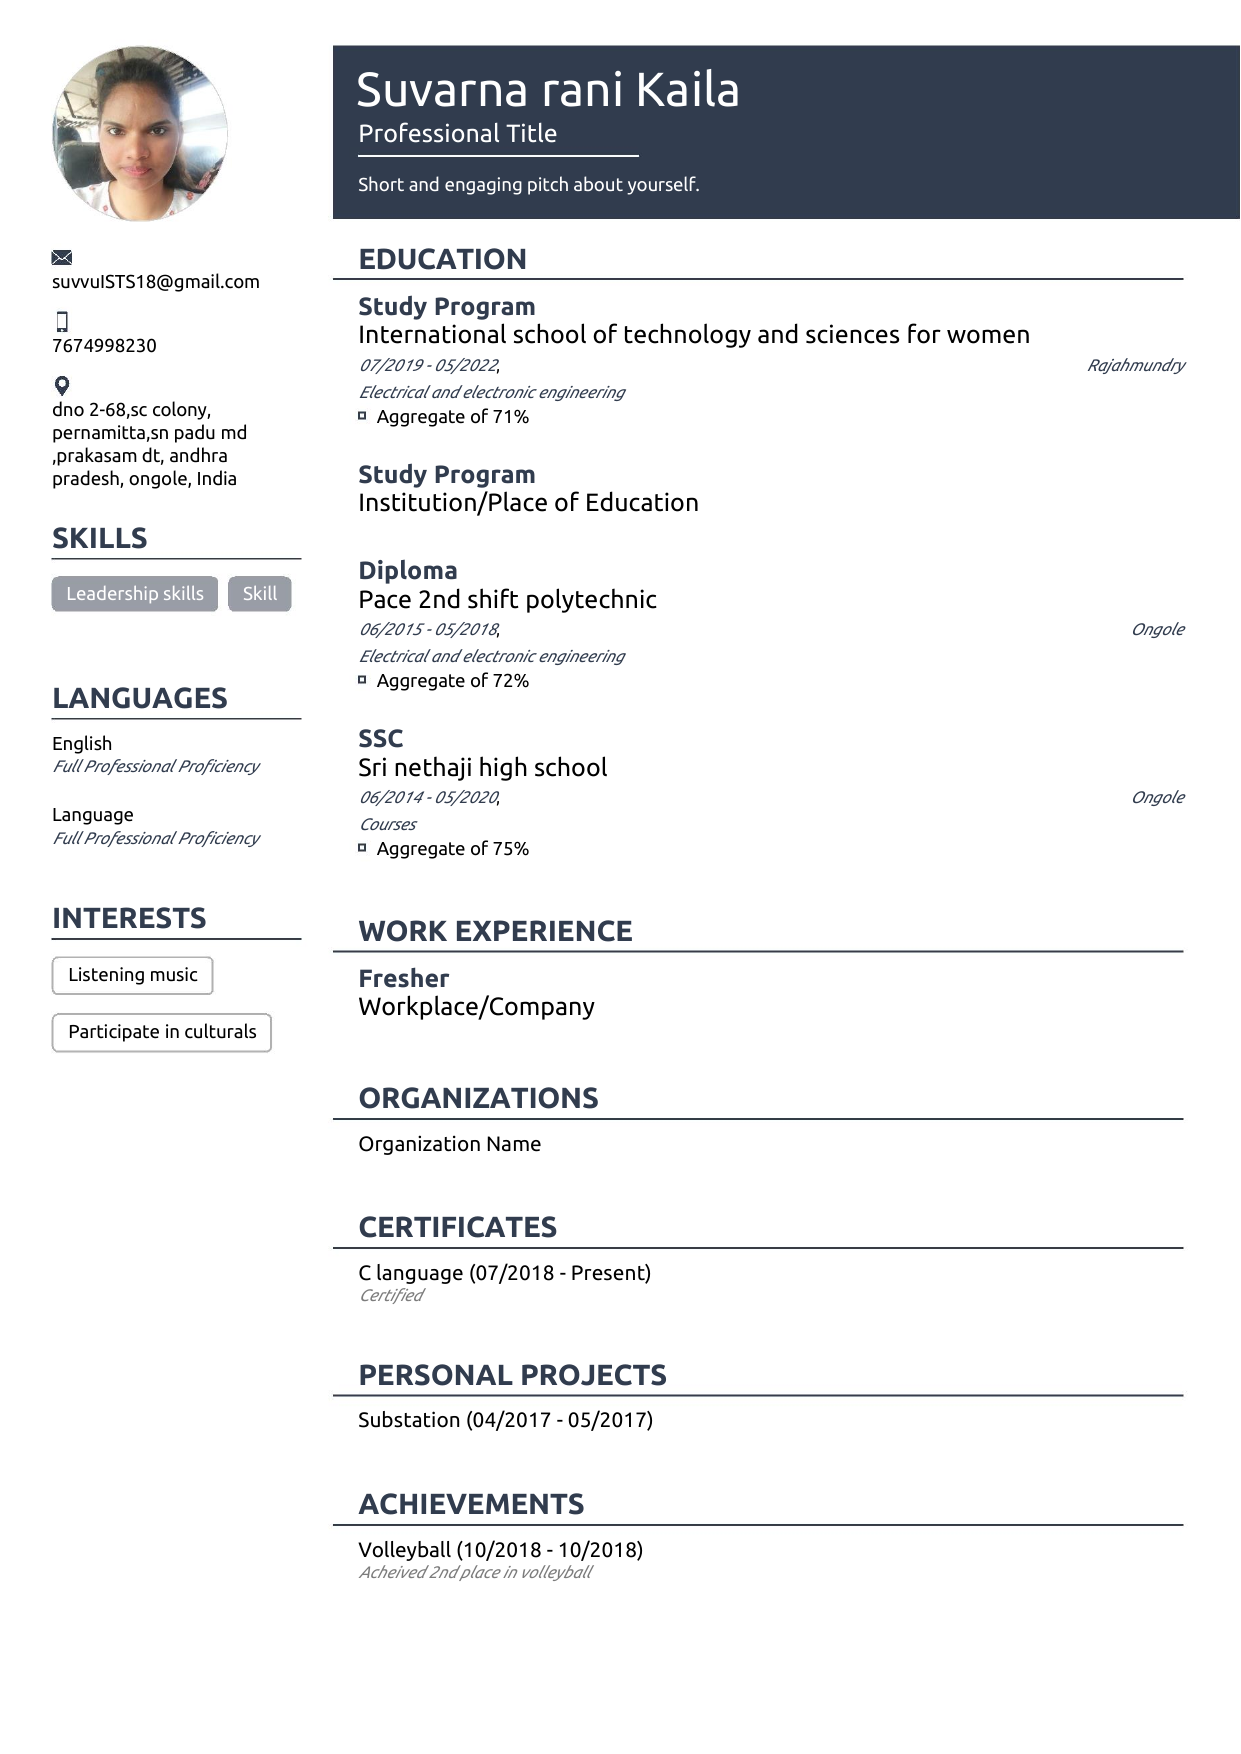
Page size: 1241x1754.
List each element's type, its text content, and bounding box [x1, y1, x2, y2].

text Institution/Place of Education [479, 501, 724, 515]
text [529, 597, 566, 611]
text CERTIFICATES [358, 1225, 584, 1241]
text International school of technology and sciences for women [358, 333, 734, 347]
text Pace 2nd shift polytechnic [567, 597, 681, 611]
text PERSONAL PROJECTS [358, 1373, 692, 1389]
text EDUCATION [358, 257, 554, 273]
text Study Program [487, 472, 561, 486]
text Sri nethaji high school [358, 765, 461, 779]
text Study Program [420, 472, 484, 486]
text ACHIEVEMENTS [358, 1502, 610, 1518]
text Sri nethaji high school [511, 765, 633, 779]
text WORK EXPERIENCE [358, 928, 658, 944]
text ORGANIZATIONS [358, 1096, 625, 1112]
text Study Program [358, 472, 418, 486]
text Study Program [420, 304, 484, 318]
text Professional Title [358, 132, 583, 146]
text SSC [358, 736, 429, 750]
text Fresher [358, 976, 475, 990]
text International school of technology and sciences for women [744, 333, 1055, 347]
text Suvarna rani Kaila [356, 85, 766, 112]
text SKILLS [52, 536, 173, 552]
picture [0, 0, 1241, 1753]
text Study Program [487, 304, 561, 318]
text Study Program [358, 304, 418, 318]
text LANGUAGES [52, 696, 253, 712]
text Diploma [389, 568, 483, 582]
text INTERESTS [52, 916, 232, 932]
text Pace 2nd shift polytechnic [358, 597, 527, 611]
